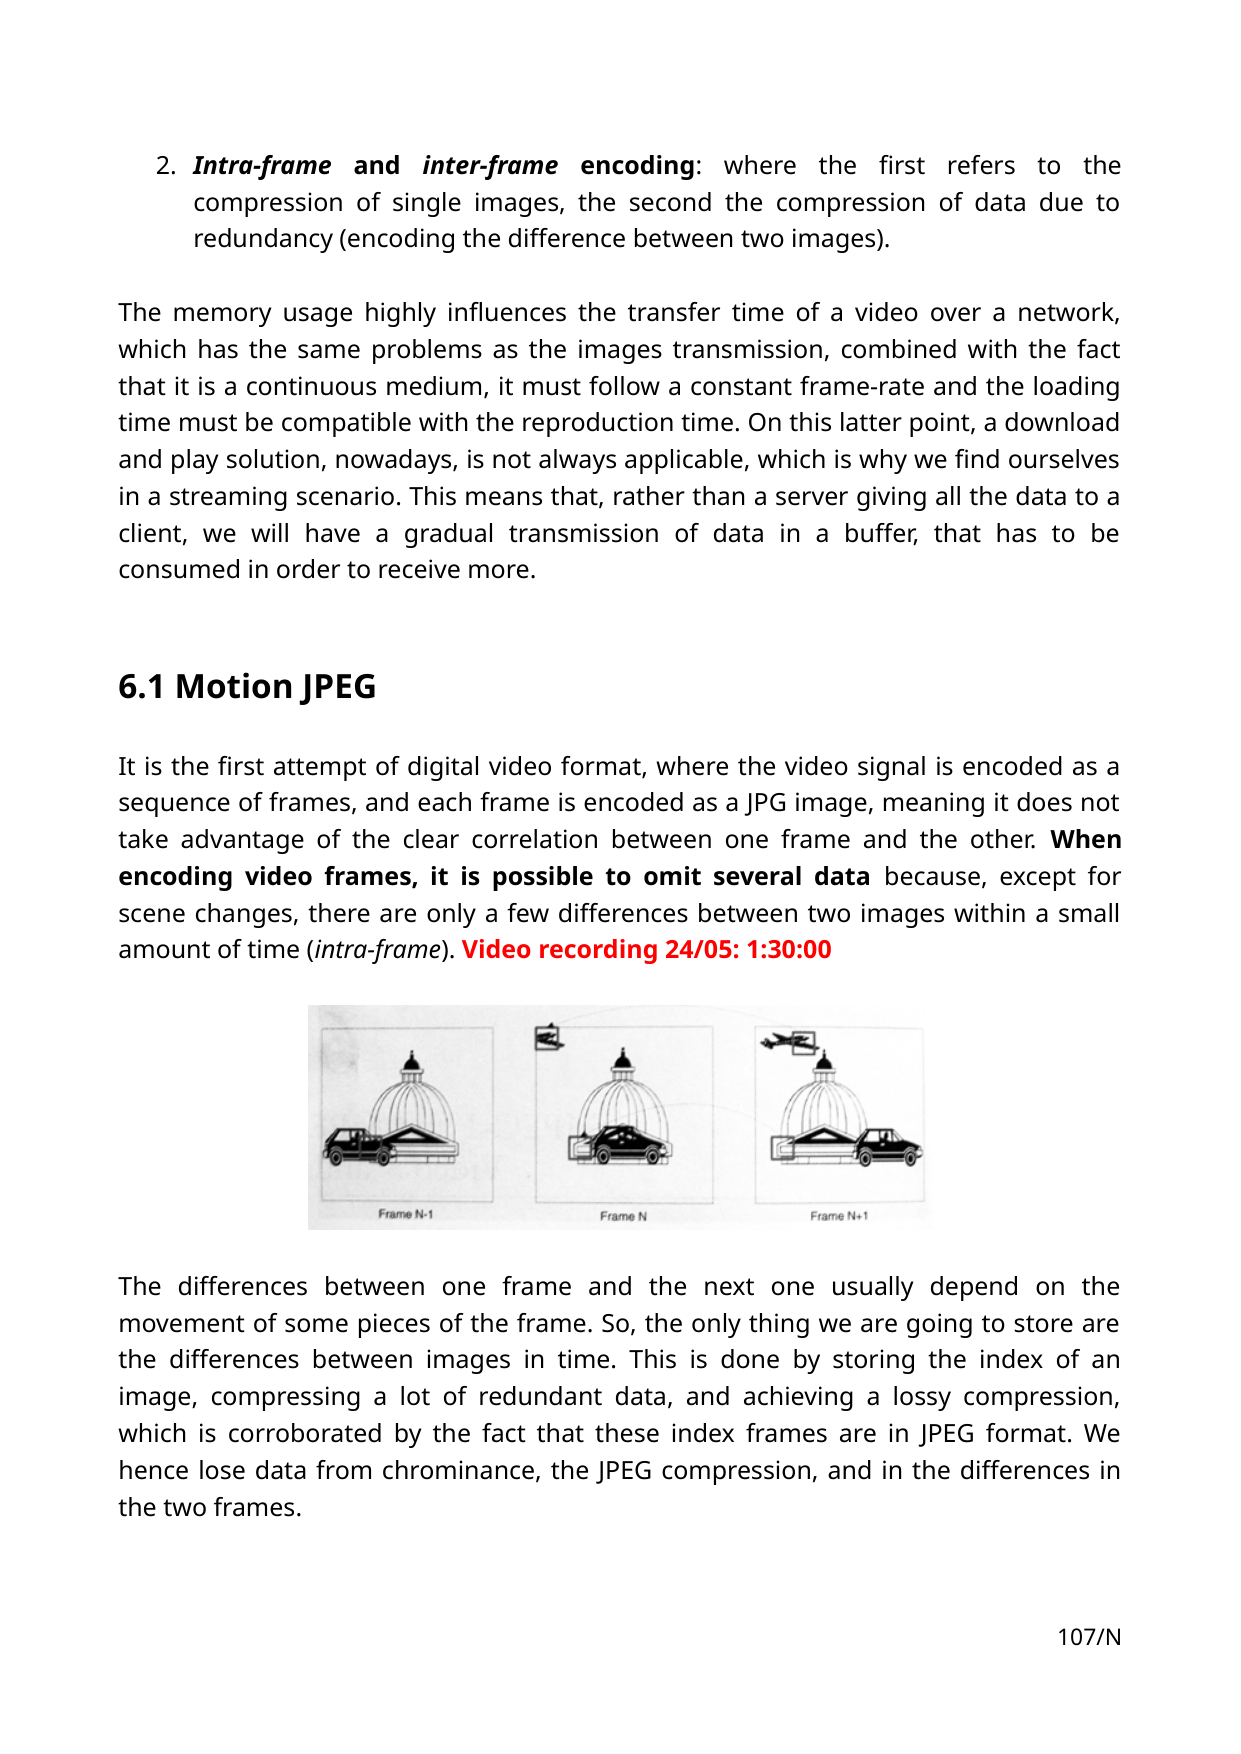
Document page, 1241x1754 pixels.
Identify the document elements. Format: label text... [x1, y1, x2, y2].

subtitle 6.1 Motion JPEG [118, 662, 1122, 708]
text The differences between one frame and the next one usually depend on the movement of some pieces of the frame. So, the only thing we are going to store are the differences between images in time. This is done by storing the index of an image, compressing a lot of redundant data, and achieving a lossy compression, which is corroborated by the fact that these index frames are in JPEG format. We hence lose data from chrominance, the JPEG compression, and in the differences in the two frames. [118, 1269, 1122, 1523]
text The memory usage highly influences the transfer time of a video over a network, which has the same problems as the images transmission, combined with the fact that it is a continuous medium, it must follow a constant frame-rate and the loading time must be compatible with the reproduction time. On this latter point, a download and play solution, nowadays, is not always applicable, which is why we find ourselves in a streaming scenario. This means that, rather than a server giving all the data to a client, we will have a gradual transmission of data in a buffer, that has to be consumed in order to receive more. [118, 295, 1122, 586]
list Intra-frame and inter-frame encoding: where the first refers to the compression of single images, the second the compression of data due to redundancy (encoding the difference between two images). [156, 148, 1122, 255]
text It is the first attempt of digital video format, where the video signal is encoded as a sequence of frames, and each frame is encoded as a JPG image, meaning it does not take advantage of the clear correlation between one frame and the other. When encoding video frames, it is possible to omit several data because, except for scene changes, there are only a few differences between two images within a small amount of time (intra-frame). Video recording 24/05: 1:30:00 [118, 748, 1122, 966]
